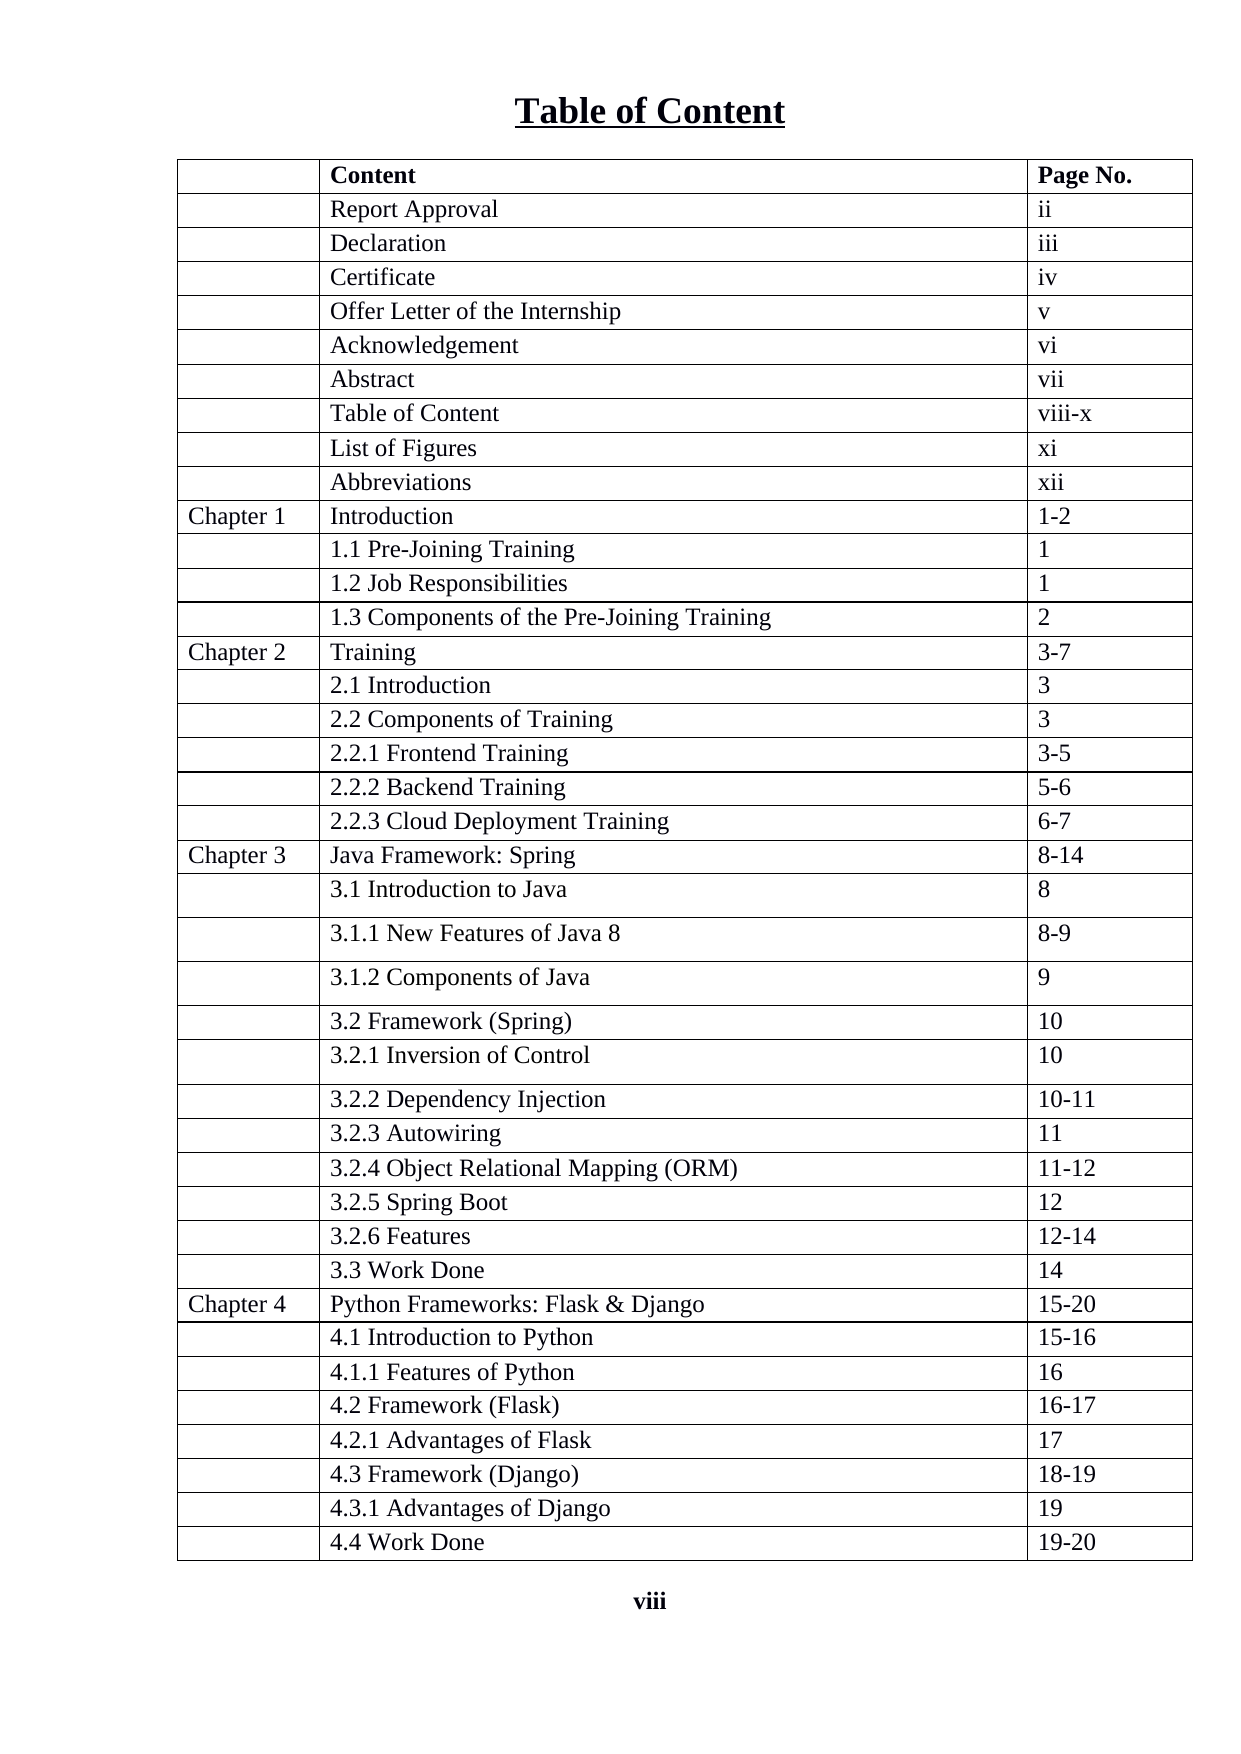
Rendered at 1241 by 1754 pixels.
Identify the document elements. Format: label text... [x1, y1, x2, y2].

table_cell [178, 1493, 319, 1526]
table_cell [178, 296, 319, 329]
table_cell 18-19 [1028, 1459, 1192, 1492]
table_cell 1-2 [1028, 501, 1192, 533]
table_cell 15-20 [1028, 1289, 1192, 1321]
table_cell 8 [1028, 874, 1192, 917]
table_cell 3.3 Work Done [320, 1255, 1027, 1288]
table_cell Abbreviations [320, 467, 1027, 500]
table_cell viii-x [1028, 399, 1192, 432]
table_cell xi [1028, 433, 1192, 466]
table_cell 6-7 [1028, 806, 1192, 839]
table_cell 1.1 Pre-Joining Training [320, 534, 1027, 567]
text viii [177, 1586, 1122, 1615]
table_cell [178, 467, 319, 500]
table_cell 17 [1028, 1425, 1192, 1458]
table_cell 10-11 [1028, 1085, 1192, 1117]
table_cell Certificate [320, 262, 1027, 295]
table_cell 9 [1028, 962, 1192, 1005]
table_cell 15-16 [1028, 1323, 1192, 1356]
table_cell [178, 399, 319, 432]
table_cell [178, 433, 319, 466]
table_cell Report Approval [320, 194, 1027, 227]
table_cell 1.2 Job Responsibilities [320, 569, 1027, 601]
table_cell 3.2.4 Object Relational Mapping (ORM) [320, 1153, 1027, 1186]
table_cell 3-5 [1028, 738, 1192, 771]
table_cell 11-12 [1028, 1153, 1192, 1186]
table_cell [178, 365, 319, 397]
table_cell [178, 228, 319, 261]
table_cell 12-14 [1028, 1221, 1192, 1254]
table_cell [178, 603, 319, 636]
table_cell [178, 1187, 319, 1220]
table_cell v [1028, 296, 1192, 329]
table_cell xii [1028, 467, 1192, 500]
table_cell Chapter 1 [178, 501, 319, 533]
table_cell 3.2.2 Dependency Injection [320, 1085, 1027, 1117]
table_cell Table of Content [320, 399, 1027, 432]
table_cell [178, 1085, 319, 1117]
table_cell 11 [1028, 1119, 1192, 1152]
table_cell [178, 1040, 319, 1083]
table_cell [178, 1006, 319, 1039]
table_cell iv [1028, 262, 1192, 295]
table_cell 3.2 Framework (Spring) [320, 1006, 1027, 1039]
table_cell Chapter 4 [178, 1289, 319, 1321]
table_cell 14 [1028, 1255, 1192, 1288]
table_cell 4.3.1 Advantages of Django [320, 1493, 1027, 1526]
table_cell 2.2.2 Backend Training [320, 773, 1027, 805]
table_cell 8-9 [1028, 918, 1192, 961]
table_cell [178, 1391, 319, 1424]
table_cell 4.1 Introduction to Python [320, 1323, 1027, 1356]
table_cell [178, 330, 319, 363]
table_cell [178, 773, 319, 805]
table_cell 19 [1028, 1493, 1192, 1526]
table_cell [178, 262, 319, 295]
table_cell 2.2 Components of Training [320, 704, 1027, 737]
table_cell [178, 569, 319, 601]
table_cell 3-7 [1028, 637, 1192, 669]
table_cell [178, 1255, 319, 1288]
table_cell Chapter 2 [178, 637, 319, 669]
table_cell 3.1.2 Components of Java [320, 962, 1027, 1005]
table_cell Abstract [320, 365, 1027, 397]
table_cell 2.1 Introduction [320, 670, 1027, 703]
table_cell 3.2.3 Autowiring [320, 1119, 1027, 1152]
table_cell 2 [1028, 603, 1192, 636]
table_cell [178, 918, 319, 961]
table_cell 10 [1028, 1040, 1192, 1083]
table_cell [178, 1459, 319, 1492]
table_header Page No. [1028, 160, 1192, 193]
table_cell [178, 1527, 319, 1560]
table_cell ii [1028, 194, 1192, 227]
table_cell 3.2.5 Spring Boot [320, 1187, 1027, 1220]
table_cell 3.2.6 Features [320, 1221, 1027, 1254]
table_cell [178, 1119, 319, 1152]
table_cell 3.1.1 New Features of Java 8 [320, 918, 1027, 961]
table_cell [178, 1221, 319, 1254]
table_cell 19-20 [1028, 1527, 1192, 1560]
table_cell [178, 962, 319, 1005]
table_cell 3 [1028, 704, 1192, 737]
table_cell 12 [1028, 1187, 1192, 1220]
table_cell [178, 1425, 319, 1458]
table_cell 1 [1028, 569, 1192, 601]
table_cell Chapter 3 [178, 841, 319, 873]
table_cell Introduction [320, 501, 1027, 533]
table_cell [178, 194, 319, 227]
table_header Content [320, 160, 1027, 193]
table_cell 4.3 Framework (Django) [320, 1459, 1027, 1492]
table_cell 1.3 Components of the Pre-Joining Training [320, 603, 1027, 636]
table_cell 4.4 Work Done [320, 1527, 1027, 1560]
table_cell [178, 534, 319, 567]
table_cell 3.2.1 Inversion of Control [320, 1040, 1027, 1083]
table_cell [178, 704, 319, 737]
table_cell [178, 874, 319, 917]
table_cell iii [1028, 228, 1192, 261]
table_cell [178, 738, 319, 771]
table_cell 3 [1028, 670, 1192, 703]
table_cell 1 [1028, 534, 1192, 567]
table_cell Offer Letter of the Internship [320, 296, 1027, 329]
table_cell Python Frameworks: Flask & Django [320, 1289, 1027, 1321]
table_cell Training [320, 637, 1027, 669]
table_cell [178, 1153, 319, 1186]
table_cell Acknowledgement [320, 330, 1027, 363]
table_cell [178, 670, 319, 703]
table_cell List of Figures [320, 433, 1027, 466]
table_cell 2.2.3 Cloud Deployment Training [320, 806, 1027, 839]
table_cell 10 [1028, 1006, 1192, 1039]
table_cell 4.2 Framework (Flask) [320, 1391, 1027, 1424]
table_cell 3.1 Introduction to Java [320, 874, 1027, 917]
table_cell Java Framework: Spring [320, 841, 1027, 873]
text Table of Content [177, 89, 1122, 132]
table_cell [178, 1323, 319, 1356]
table_cell 4.1.1 Features of Python [320, 1357, 1027, 1389]
table_cell Declaration [320, 228, 1027, 261]
table_cell [178, 1357, 319, 1389]
table_cell 4.2.1 Advantages of Flask [320, 1425, 1027, 1458]
table_cell 5-6 [1028, 773, 1192, 805]
table_header [178, 160, 319, 193]
table_cell vi [1028, 330, 1192, 363]
table_cell 8-14 [1028, 841, 1192, 873]
table_cell 16-17 [1028, 1391, 1192, 1424]
table_cell 2.2.1 Frontend Training [320, 738, 1027, 771]
table_cell 16 [1028, 1357, 1192, 1389]
table_cell [178, 806, 319, 839]
table_cell vii [1028, 365, 1192, 397]
